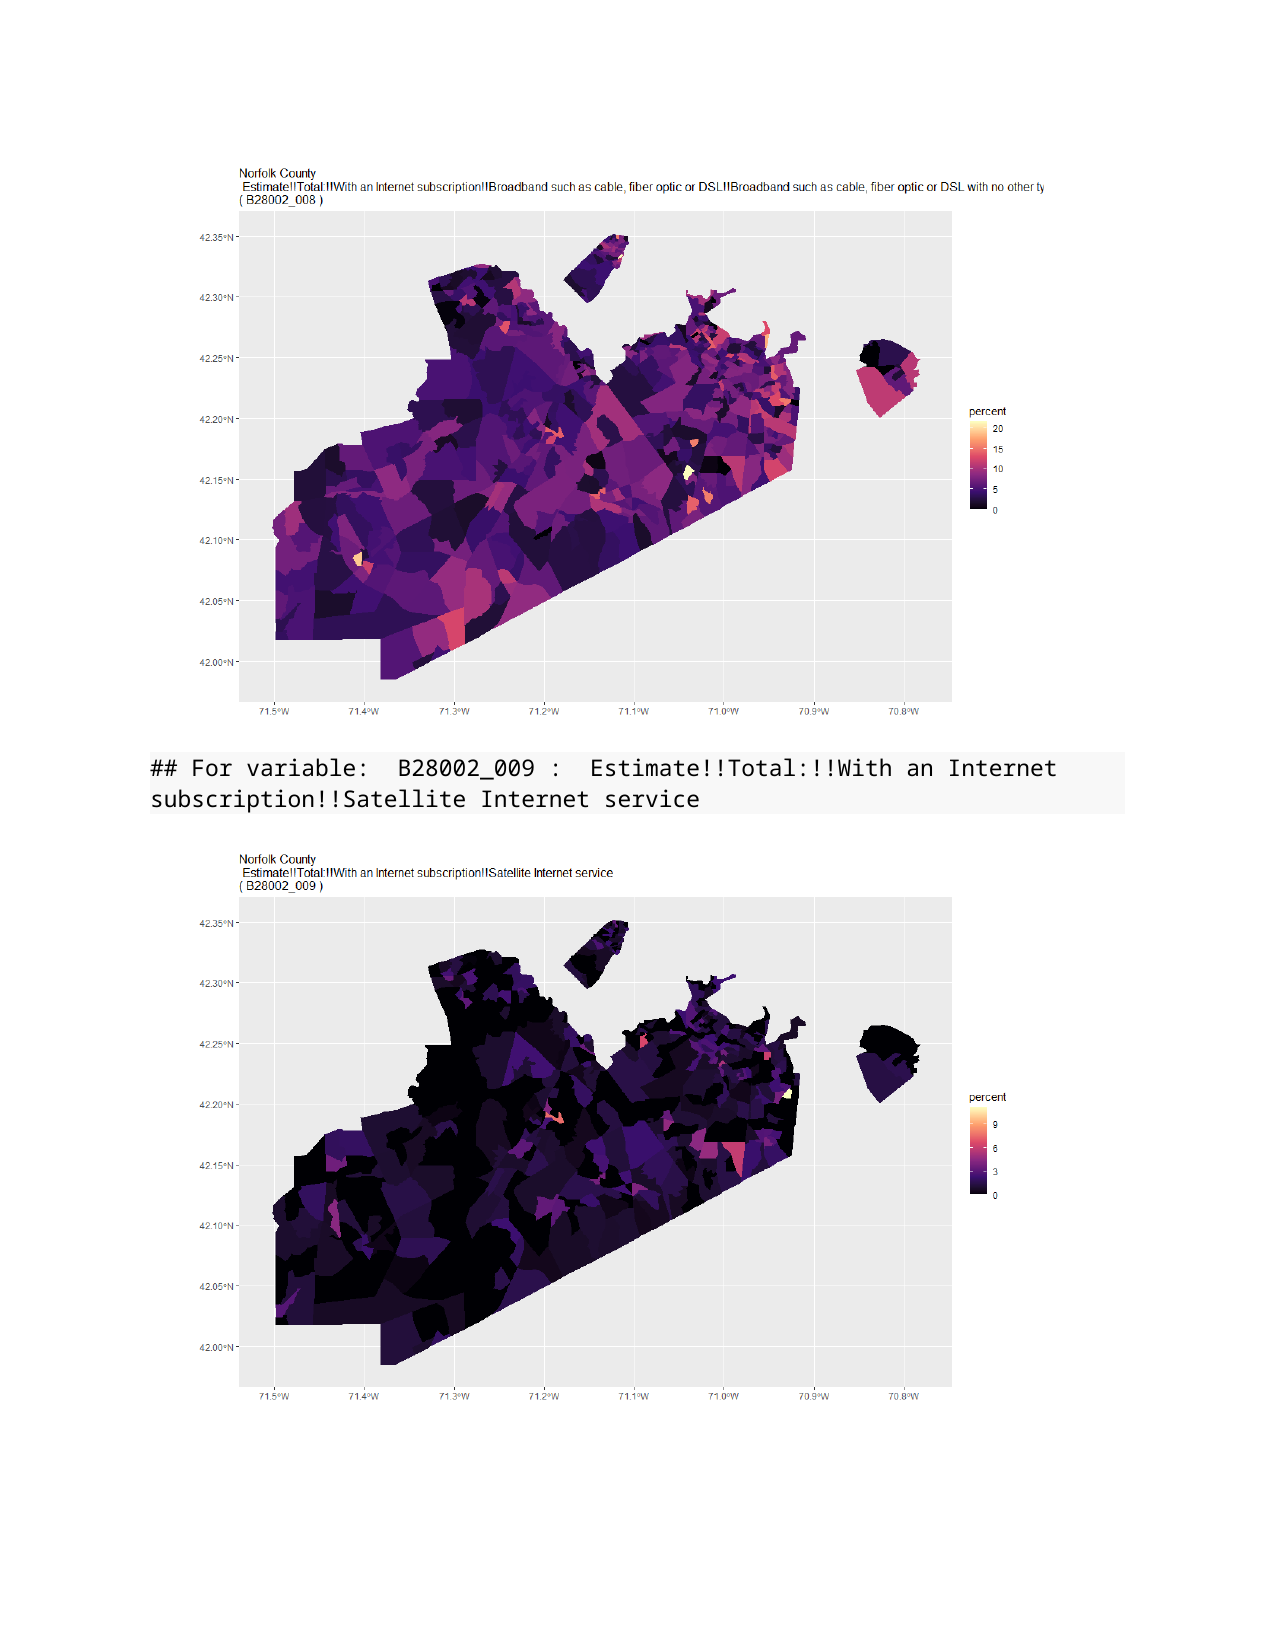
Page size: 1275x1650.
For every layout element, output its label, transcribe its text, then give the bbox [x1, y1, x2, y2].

text ## For variable: B28002_009 : Estimate!!Total:!!With an Internet subscription!!Satellite Internet service [150, 752, 1125, 814]
picture [168, 835, 1044, 1419]
picture [168, 150, 1044, 734]
